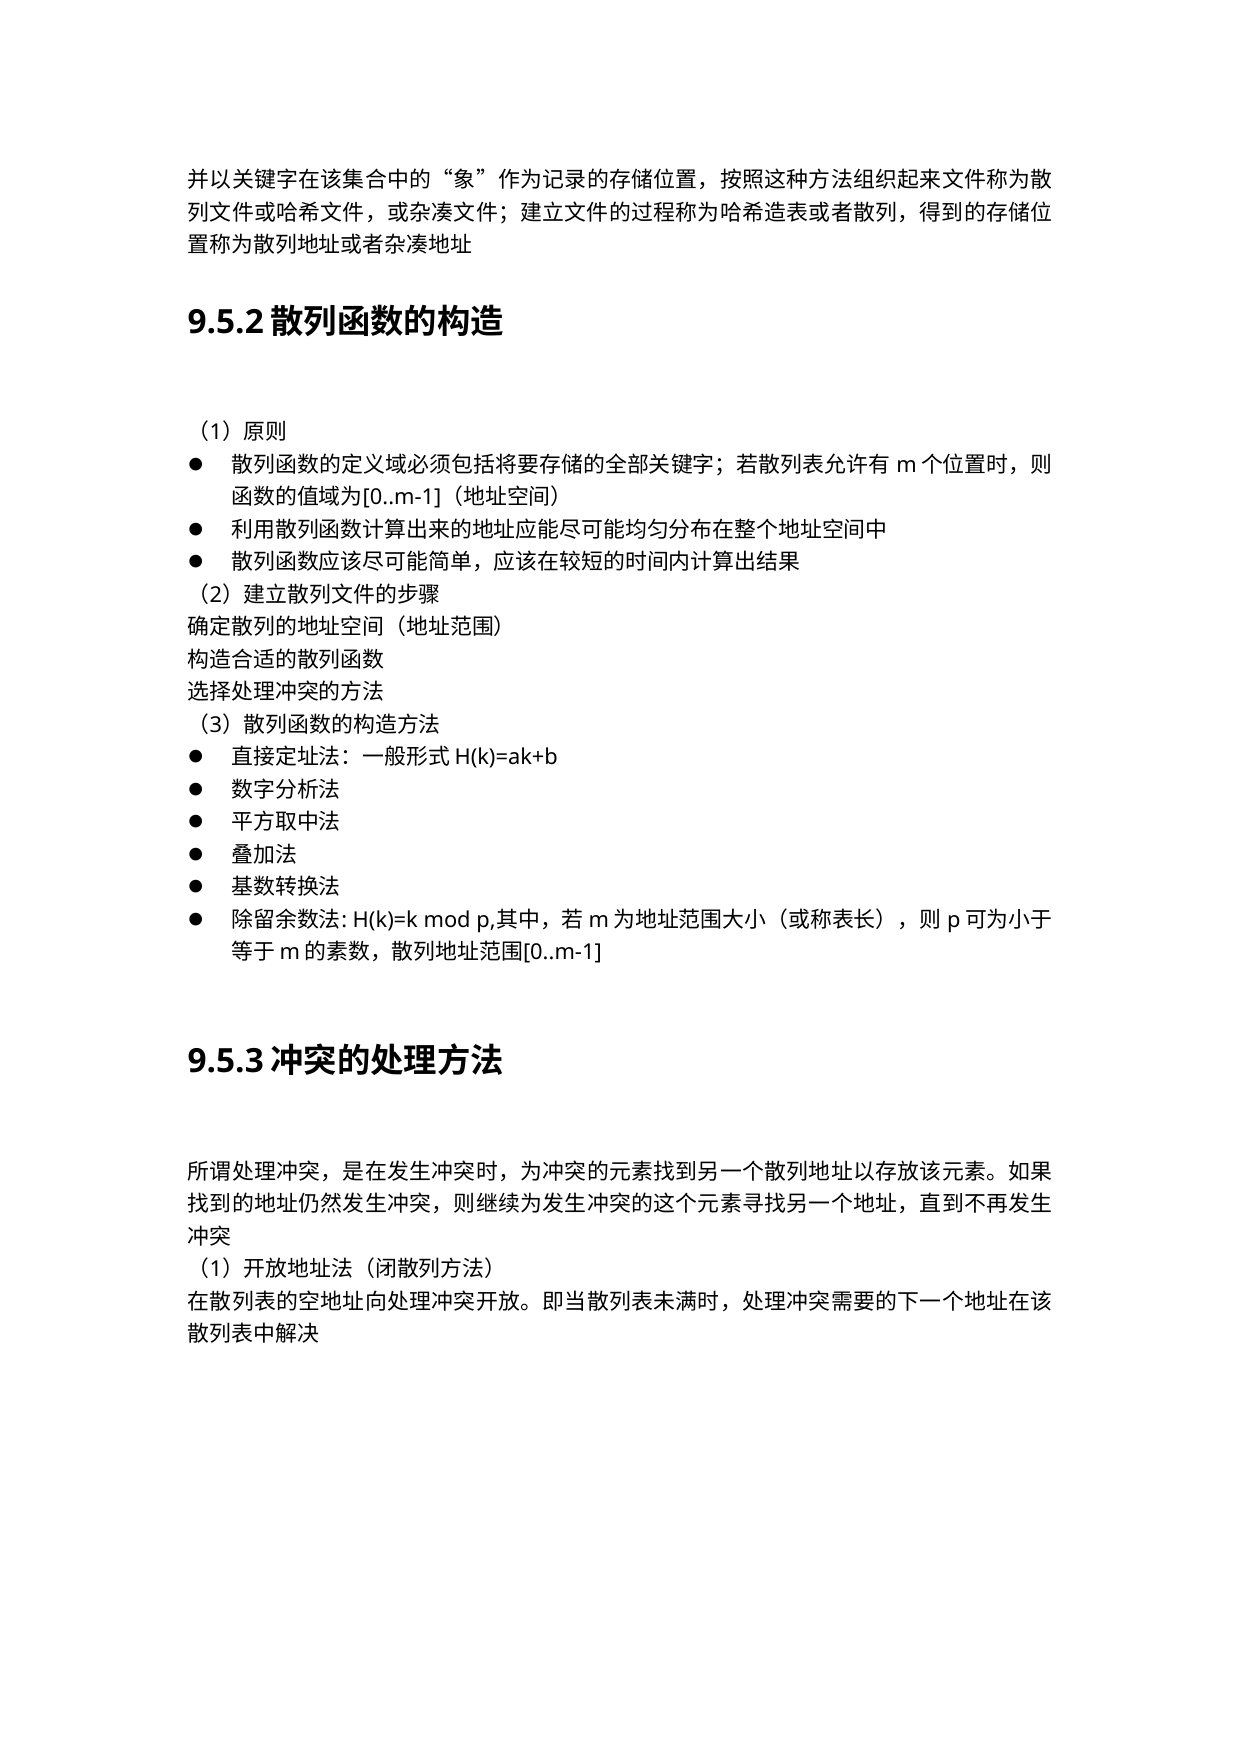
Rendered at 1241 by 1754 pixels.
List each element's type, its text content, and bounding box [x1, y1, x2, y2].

list 叠加法 [187, 836, 1053, 869]
list 散列函数应该尽可能简单，应该在较短的时间内计算出结果 [187, 544, 1053, 576]
text 在散列表的空地址向处理冲突开放。即当散列表未满时，处理冲突需要的下一个地址在该散列表中解决 [187, 1283, 1053, 1348]
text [187, 162, 1053, 259]
text 选择处理冲突的方法 [187, 674, 1053, 706]
text （2）建立散列文件的步骤 [187, 576, 1053, 609]
list 直接定址法：一般形式H(k)=ak+b [187, 739, 1053, 771]
text （1）原则 [187, 414, 1053, 446]
subtitle 9.5.2散列函数的构造 [187, 287, 1053, 352]
text 构造合适的散列函数 [187, 641, 1053, 674]
text 所谓处理冲突，是在发生冲突时，为冲突的元素找到另一个散列地址以存放该元素。如果找到的地址仍然发生冲突，则继续为发生冲突的这个元素寻找另一个地址，直到不再发生冲突 [187, 1153, 1053, 1251]
list 基数转换法 [187, 869, 1053, 901]
list 平方取中法 [187, 804, 1053, 836]
text （1）开放地址法（闭散列方法） [187, 1251, 1053, 1283]
list 散列函数的定义域必须包括将要存储的全部关键字；若散列表允许有m个位置时，则函数的值域为[0..m-1]（地址空间） [187, 446, 1053, 511]
text 确定散列的地址空间（地址范围） [187, 609, 1053, 641]
list 利用散列函数计算出来的地址应能尽可能均匀分布在整个地址空间中 [187, 511, 1053, 544]
list 除留余数法: H(k)=k mod p,其中，若m为地址范围大小（或称表长），则p可为小于等于m的素数，散列地址范围[0..m-1] [187, 901, 1053, 966]
list 数字分析法 [187, 771, 1053, 804]
subtitle 9.5.3冲突的处理方法 [187, 1026, 1053, 1091]
text （3）散列函数的构造方法 [187, 706, 1053, 739]
